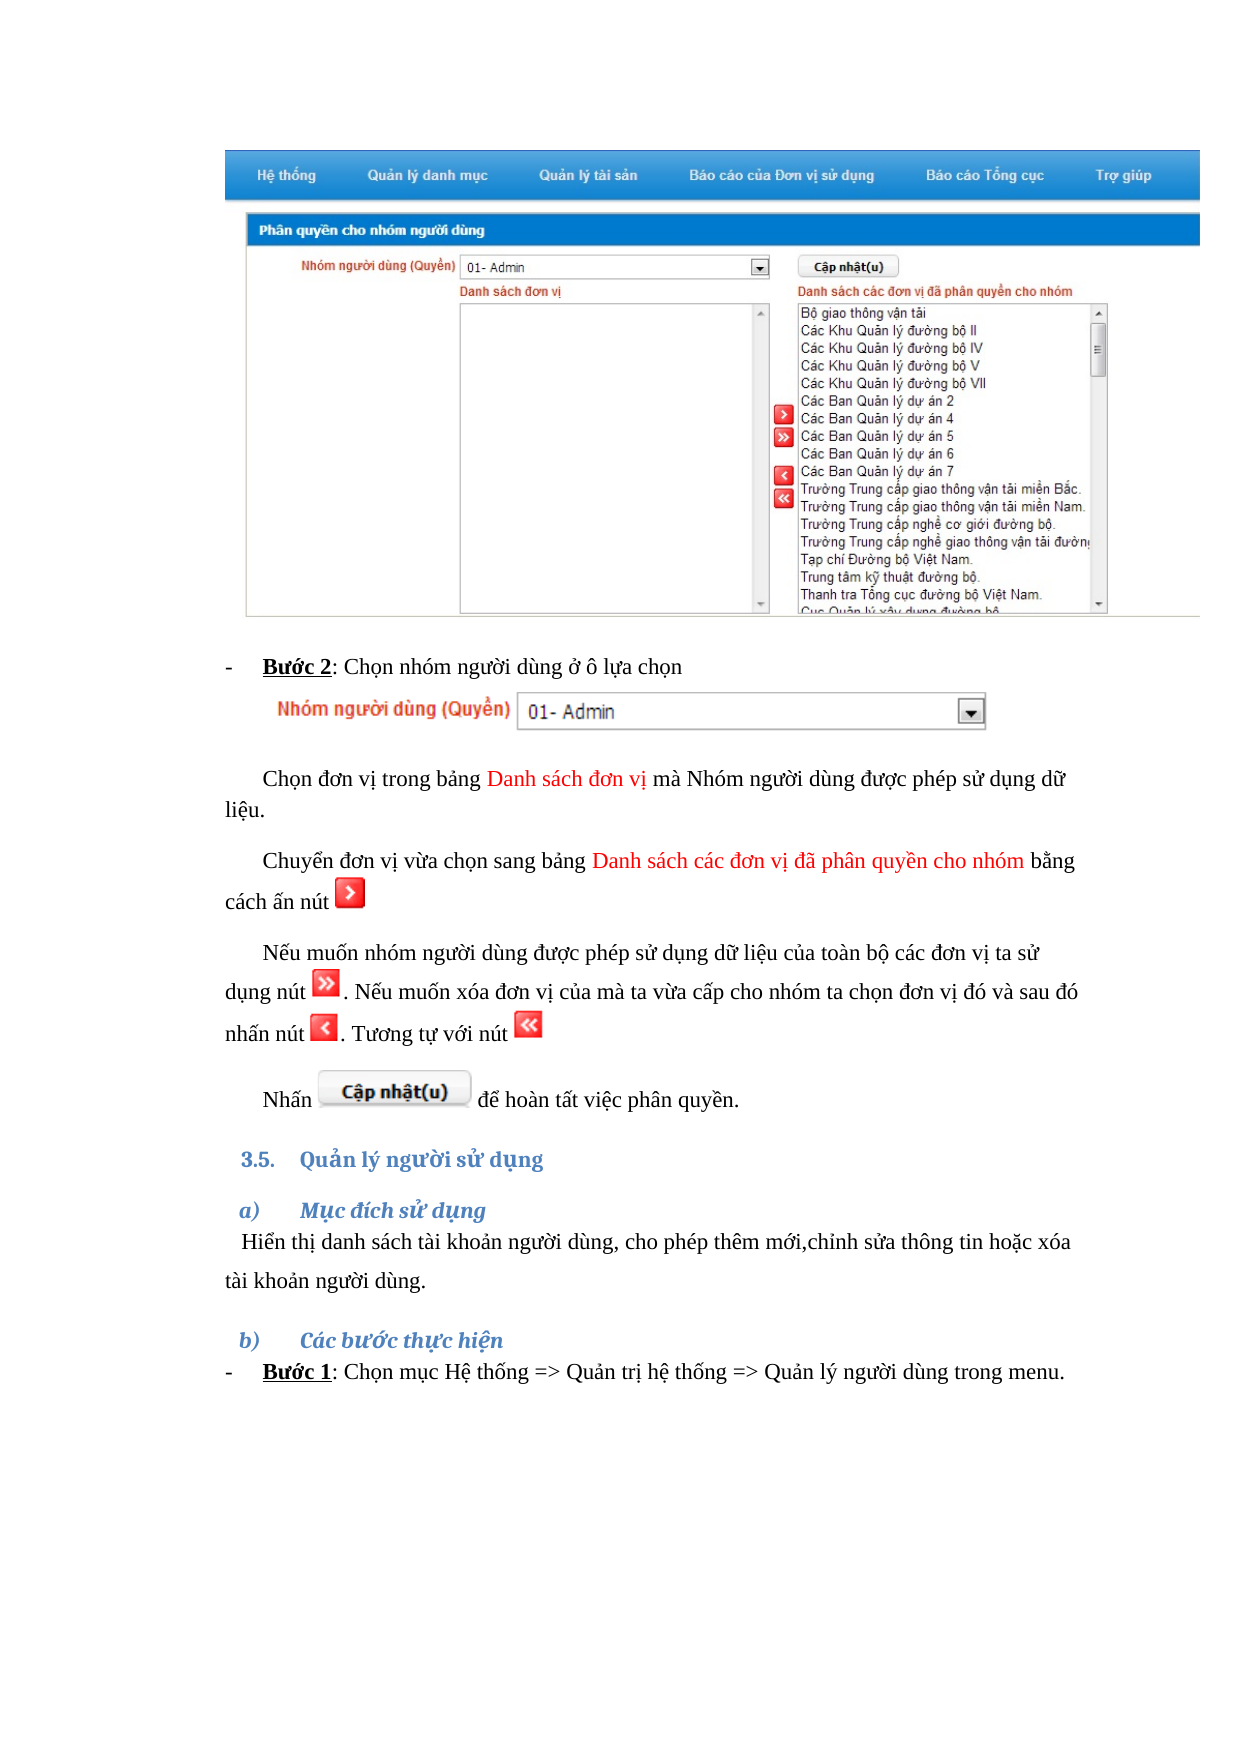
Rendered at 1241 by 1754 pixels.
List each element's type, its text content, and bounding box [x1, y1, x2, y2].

text Nếu muốn nhóm người dùng được phép sử dụng dữ liệu của toàn bộ các đơn vị ta sử dụng nút . Nếu muốn xóa đơn vị của mà ta vừa cấp cho nhóm ta chọn đơn vị đó và sau đó nhấn nút . Tương tự với nút [225, 939, 1090, 1046]
text Hiển thị danh sách tài khoản người dùng, cho phép thêm mới,chỉnh sửa thông tin hoặc xóa tài khoản người dùng. [225, 1228, 1090, 1294]
text Nhấn để hoàn tất việc phân quyền. [187, 1071, 1090, 1113]
picture [225, 150, 1200, 619]
picture [262, 692, 988, 732]
picture [317, 1070, 472, 1108]
picture [311, 969, 343, 1000]
picture [335, 876, 365, 910]
text Chuyển đơn vị vừa chọn sang bảng Danh sách các đơn vị đã phân quyền cho nhóm bằng cách ấn nút [225, 847, 1090, 915]
subtitle Các bước thực hiện [239, 1328, 1090, 1354]
subtitle Quản lý người sử dụng [241, 1147, 1090, 1173]
subtitle Mục đích sử dụng [239, 1198, 1090, 1224]
picture [513, 1008, 544, 1041]
text Chọn đơn vị trong bảng Danh sách đơn vị mà Nhóm người dùng được phép sử dụng dữ liệu. [225, 765, 1090, 822]
list Bước 1: Chọn mục Hệ thống => Quản trị hệ thống => Quản lý người dùng trong menu. [225, 1358, 1090, 1384]
picture [310, 1011, 340, 1041]
